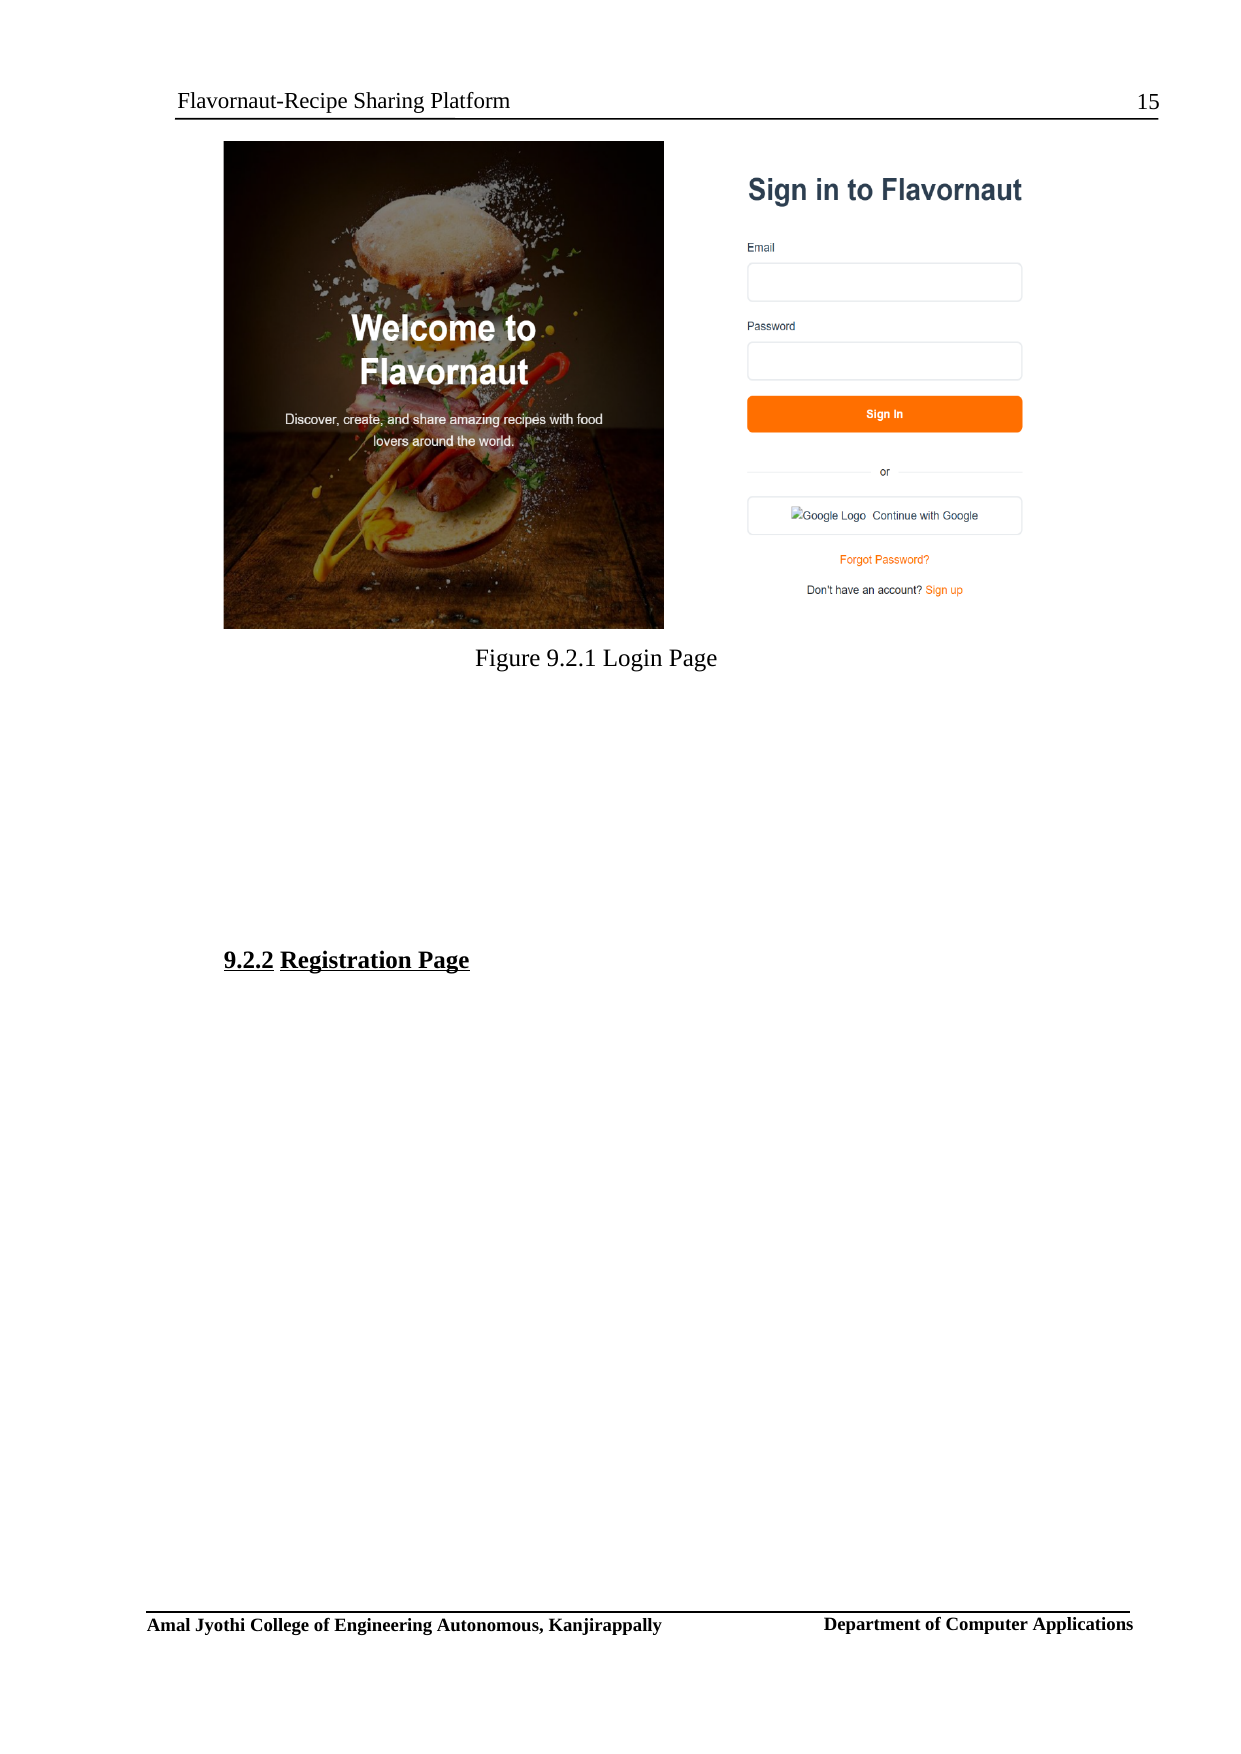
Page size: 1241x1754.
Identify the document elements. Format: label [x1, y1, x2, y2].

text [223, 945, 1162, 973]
picture [223, 141, 1105, 629]
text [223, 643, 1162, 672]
